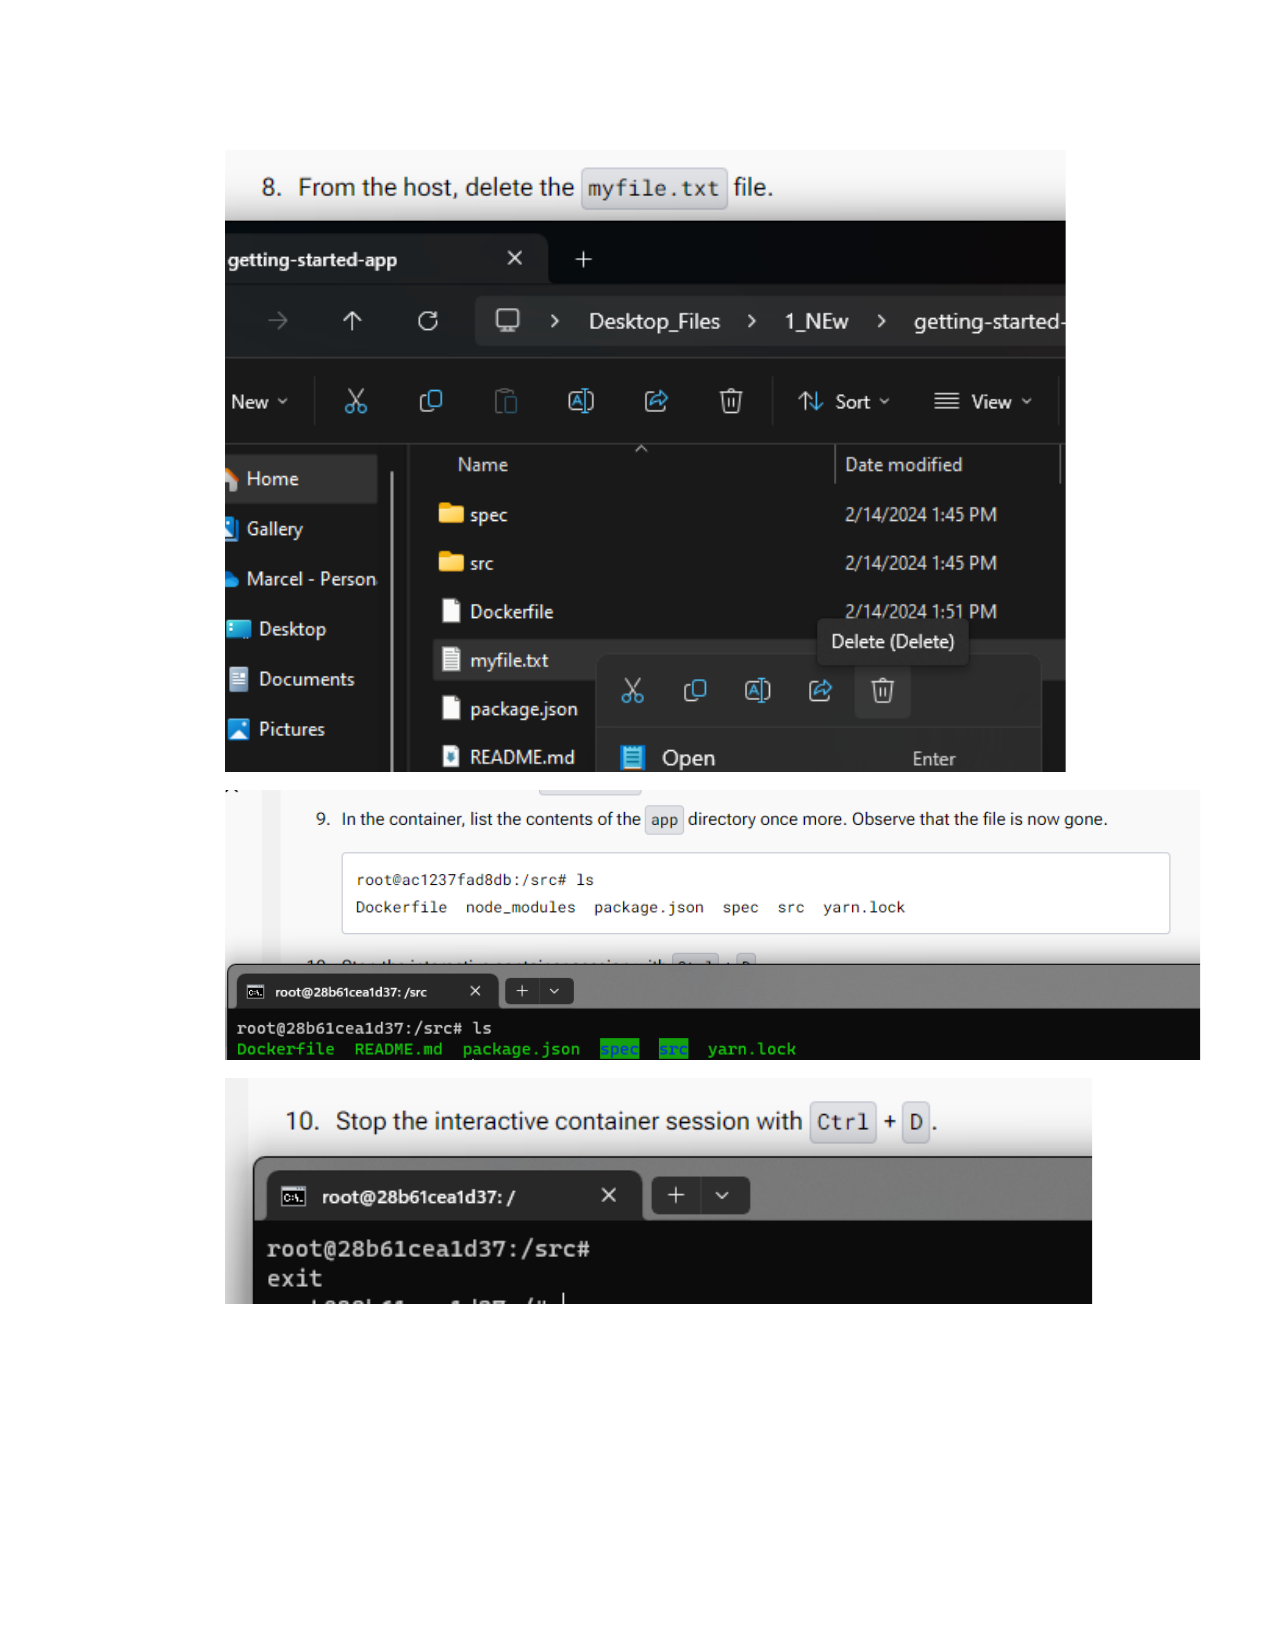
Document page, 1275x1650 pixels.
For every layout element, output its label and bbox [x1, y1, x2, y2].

picture [225, 1078, 1093, 1304]
picture [225, 790, 1200, 1060]
picture [225, 150, 1066, 772]
